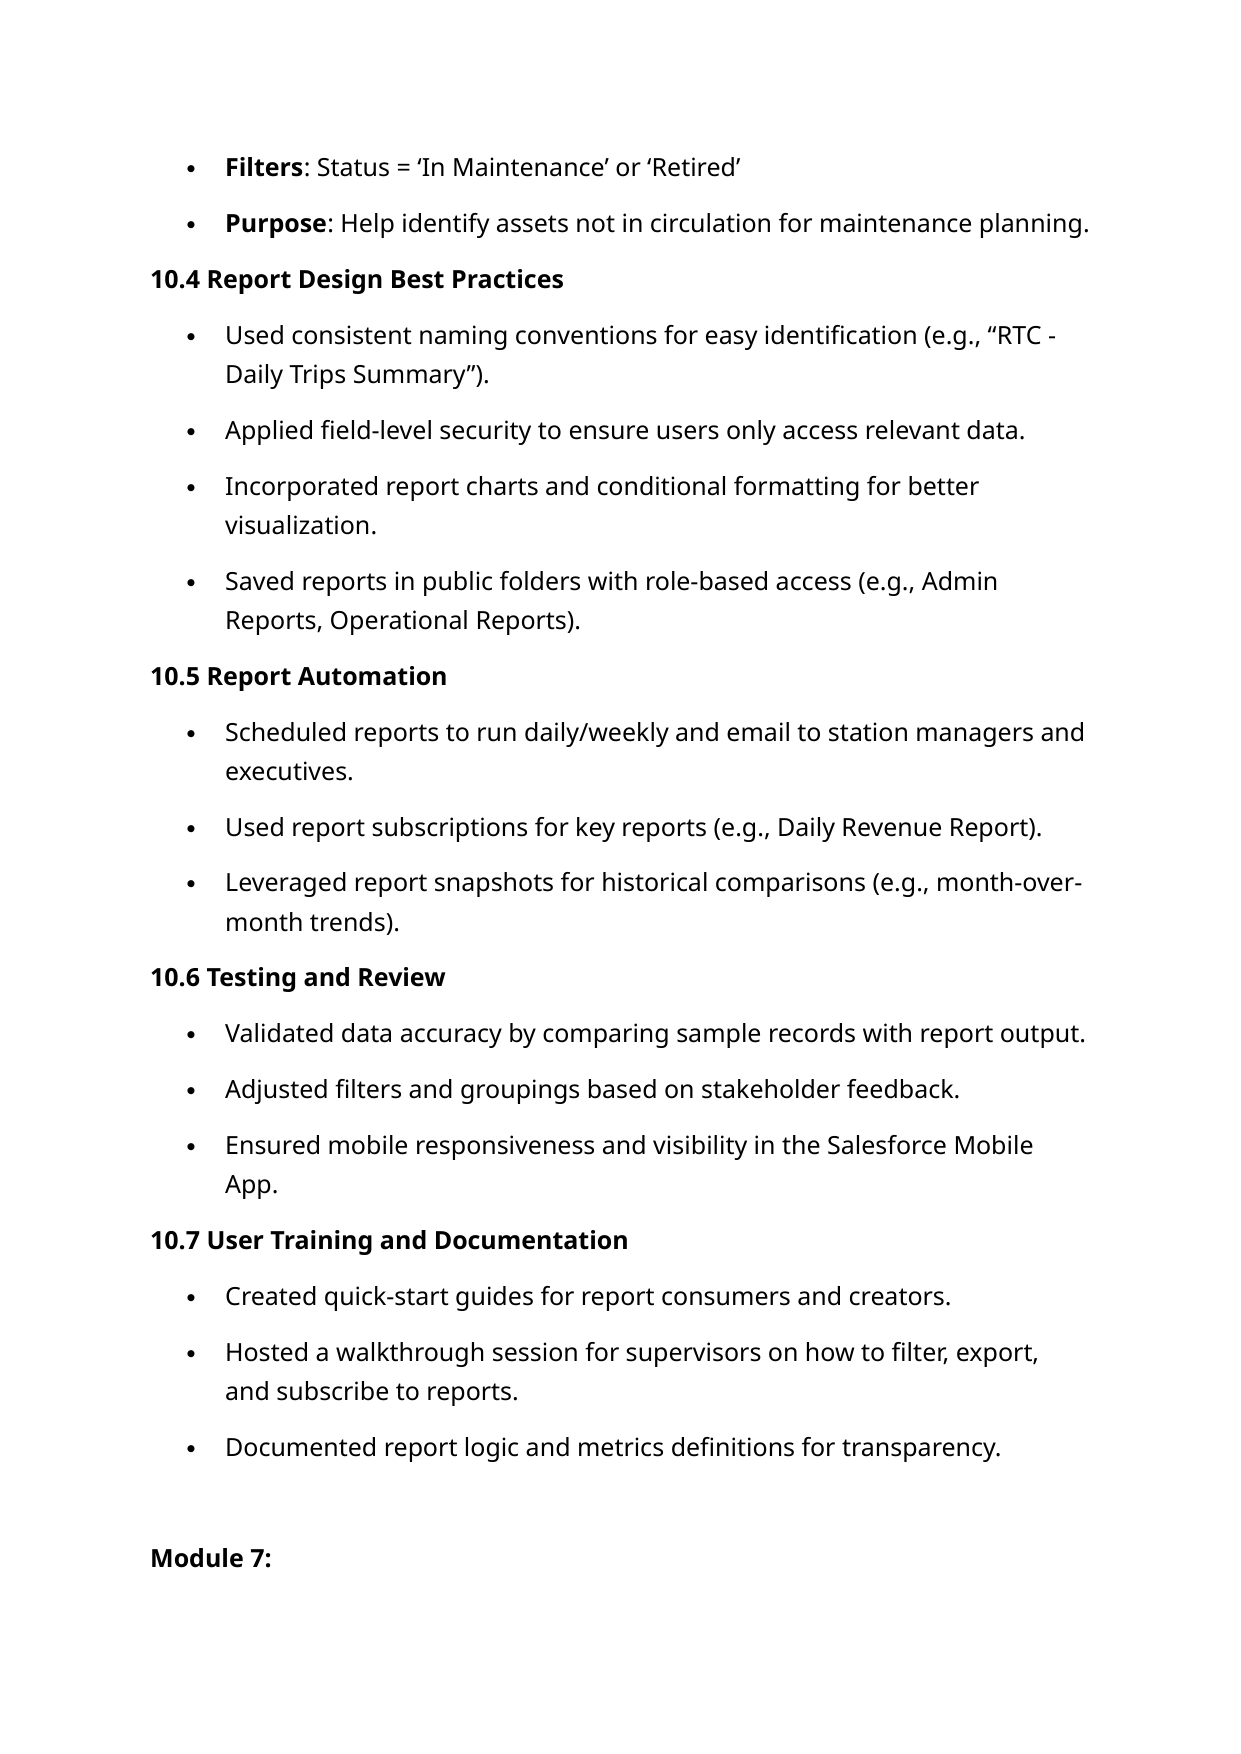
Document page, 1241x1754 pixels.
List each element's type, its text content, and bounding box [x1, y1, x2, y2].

list Ensured mobile responsiveness and visibility in the Salesforce Mobile App. [187, 1127, 1090, 1201]
list Used report subscriptions for key reports (e.g., Daily Revenue Report). [187, 809, 1090, 843]
list Purpose: Help identify assets not in circulation for maintenance planning. [187, 206, 1090, 240]
list Leveraged report snapshots for historical comparisons (e.g., month-over-month trends). [187, 865, 1090, 938]
list Documented report logic and metrics definitions for transparency. [187, 1429, 1090, 1463]
list Filters: Status = ‘In Maintenance’ or ‘Retired’ [187, 150, 1090, 184]
list Saved reports in public folders with role-based access (e.g., Admin Reports, Operational Reports). [187, 563, 1090, 637]
list Adjusted filters and groupings based on stakeholder feedback. [187, 1072, 1090, 1106]
text 10.4 Report Design Best Practices [150, 262, 1090, 296]
text Module 7: [150, 1541, 1090, 1575]
text 10.6 Testing and Review [150, 960, 1090, 994]
text 10.7 User Training and Documentation [150, 1222, 1090, 1257]
list Created quick-start guides for report consumers and creators. [187, 1278, 1090, 1312]
list Scheduled reports to run daily/weekly and email to station managers and executives. [187, 714, 1090, 787]
list Applied field-level security to ensure users only access relevant data. [187, 412, 1090, 447]
list Hosted a walkthrough session for supervisors on how to filter, export, and subscribe to reports. [187, 1334, 1090, 1407]
list Incorporated report charts and conditional formatting for better visualization. [187, 468, 1090, 542]
text 10.5 Report Automation [150, 658, 1090, 692]
list Used consistent naming conventions for easy identification (e.g., “RTC - Daily Trips Summary”). [187, 317, 1090, 391]
list Validated data accuracy by comparing sample records with report output. [187, 1016, 1090, 1050]
